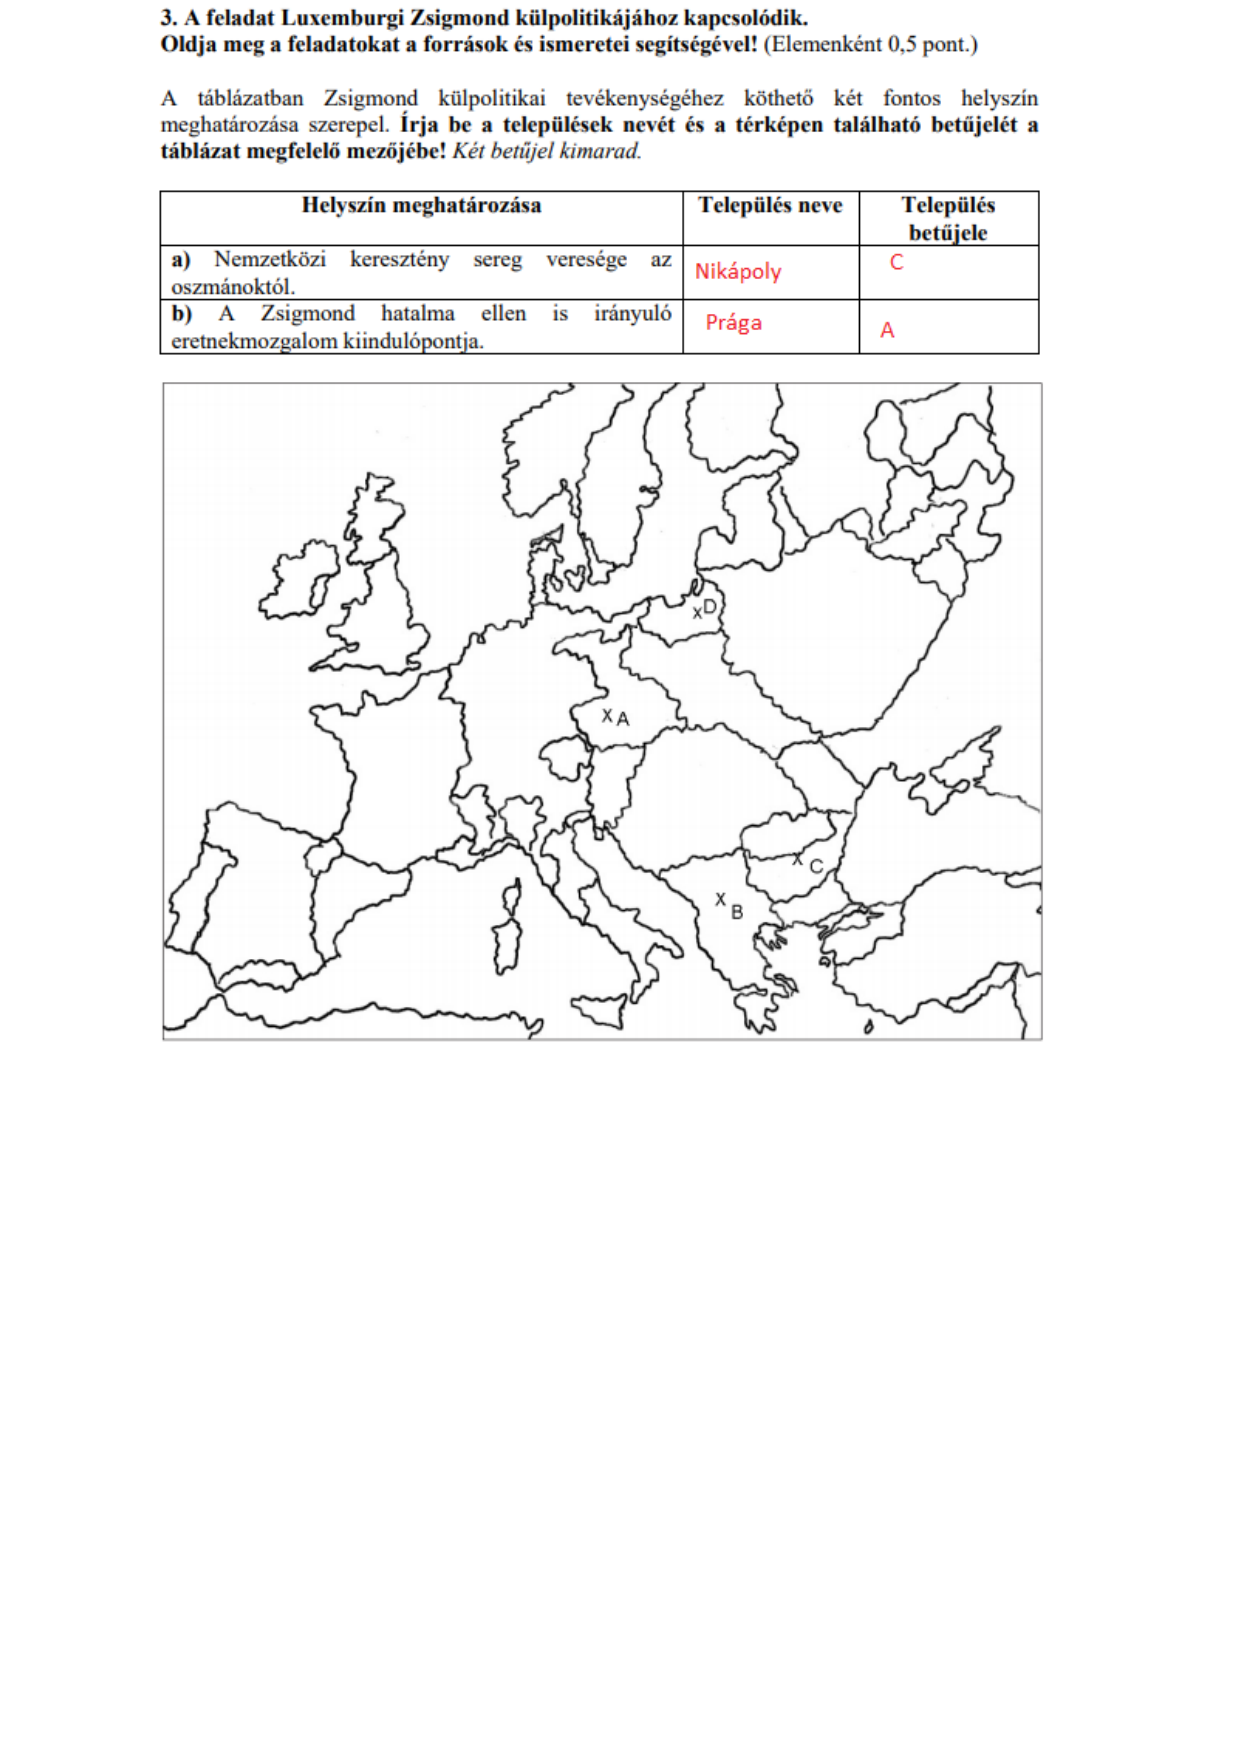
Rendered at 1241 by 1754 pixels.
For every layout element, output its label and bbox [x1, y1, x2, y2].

picture [149, 0, 1091, 1057]
